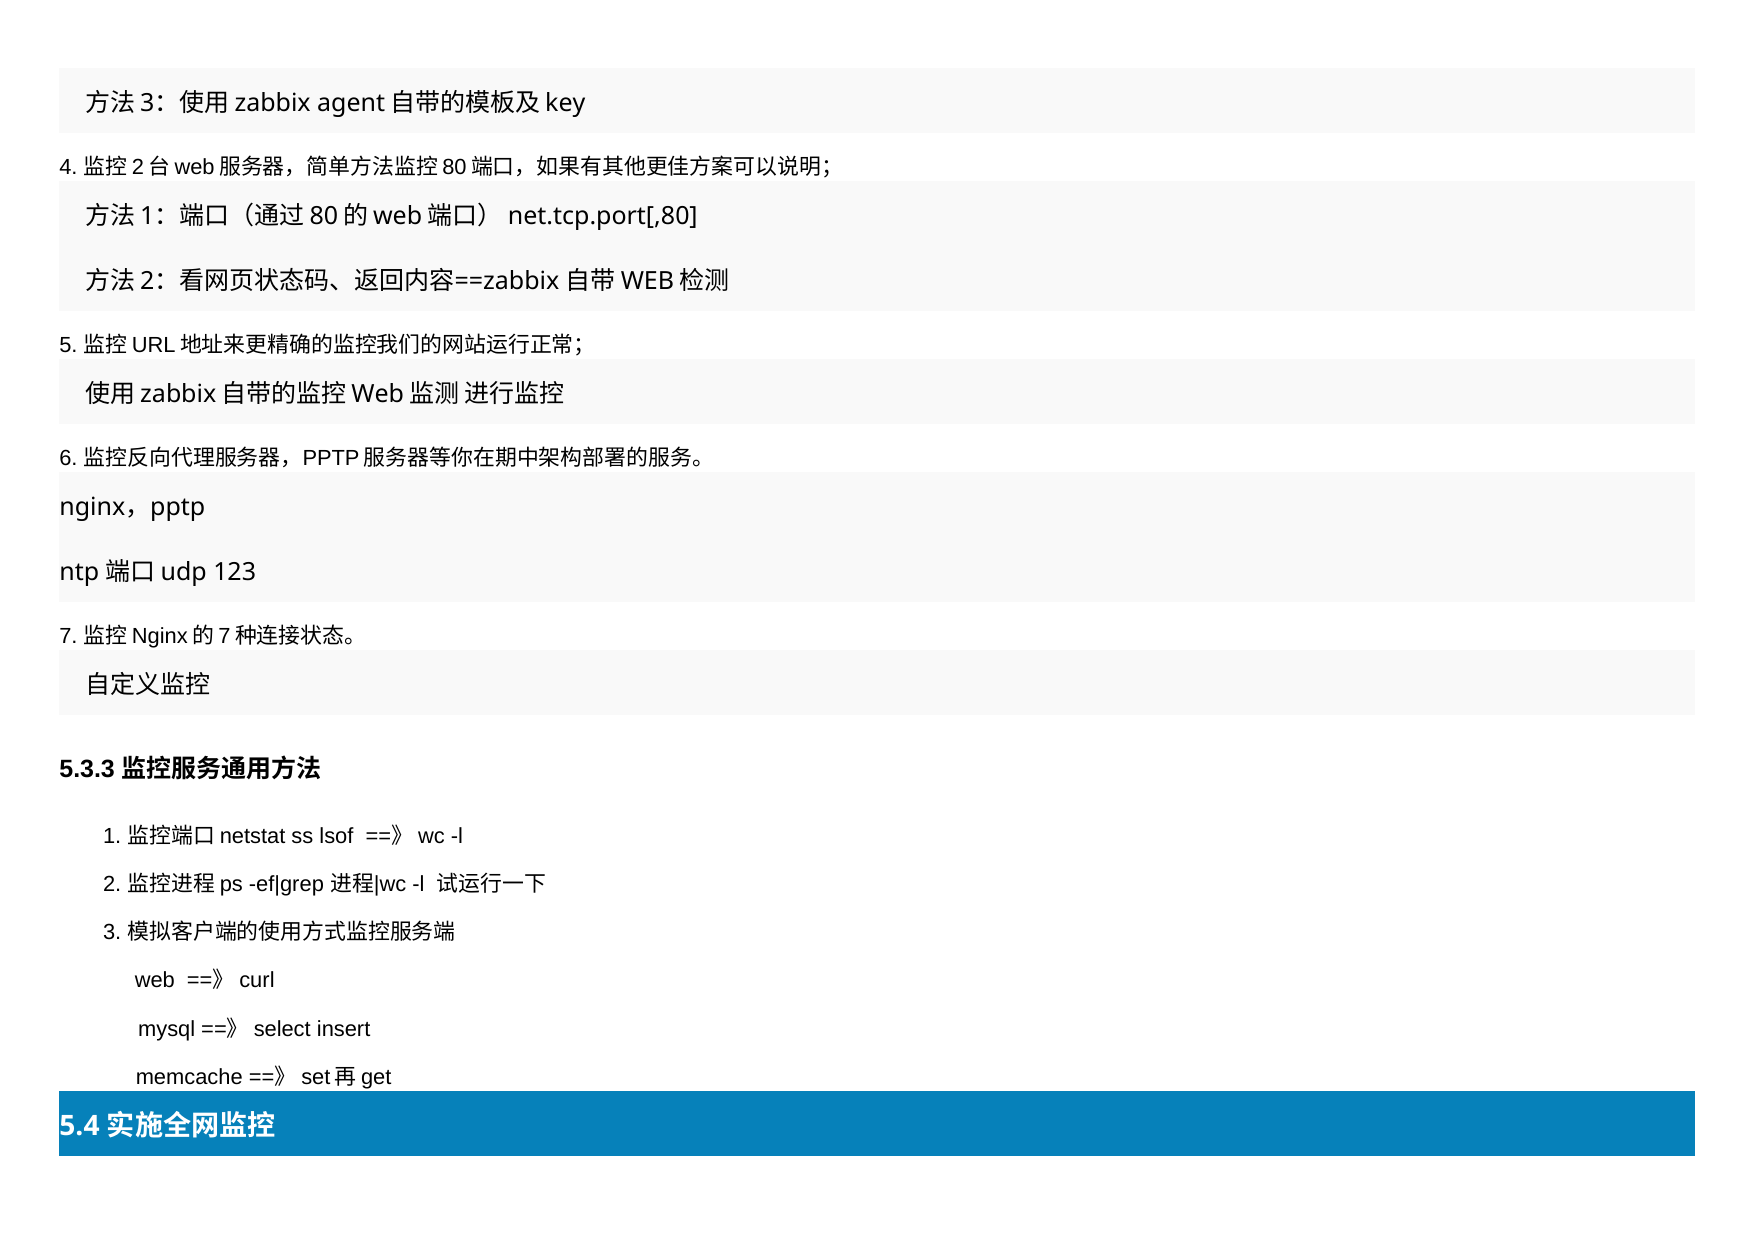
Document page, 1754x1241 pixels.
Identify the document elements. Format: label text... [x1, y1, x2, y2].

text 5. 监控URL地址来更精确的监控我们的网站运行正常； [59, 326, 1695, 359]
text memcache ==》 set再get [59, 1058, 1695, 1091]
text 3. 模拟客户端的使用方式监控服务端 [59, 914, 1695, 946]
text 方法2：看网页状态码、返回内容==zabbix 自带WEB检测 [59, 246, 1695, 311]
text nginx，pptp [59, 472, 1695, 537]
text 7. 监控Nginx的7种连接状态。 [59, 618, 1695, 650]
text 1. 监控端口 netstat ss lsof ==》 wc -l [59, 818, 1695, 850]
text web ==》 curl [59, 962, 1695, 994]
text 6. 监控反向代理服务器，PPTP服务器等你在期中架构部署的服务。 [59, 439, 1695, 472]
text 4. 监控2台web服务器，简单方法监控80端口，如果有其他更佳方案可以说明； [59, 148, 1695, 181]
text 自定义监控 [59, 650, 1695, 715]
text mysql ==》 select insert [59, 1010, 1695, 1043]
text 5.4 实施全网监控 [59, 1091, 1695, 1156]
text 5.3.3 监控服务通用方法 [59, 734, 1695, 799]
text ntp 端口udp 123 [59, 537, 1695, 602]
text 使用zabbix自带的监控Web监测 进行监控 [59, 359, 1695, 424]
text 方法1：端口（通过80的web端口） net.tcp.port[,80] [59, 181, 1695, 246]
text 方法3：使用zabbix agent自带的模板及key [59, 68, 1695, 133]
text 2. 监控进程 ps -ef|grep 进程|wc -l 试运行一下 [59, 866, 1695, 898]
